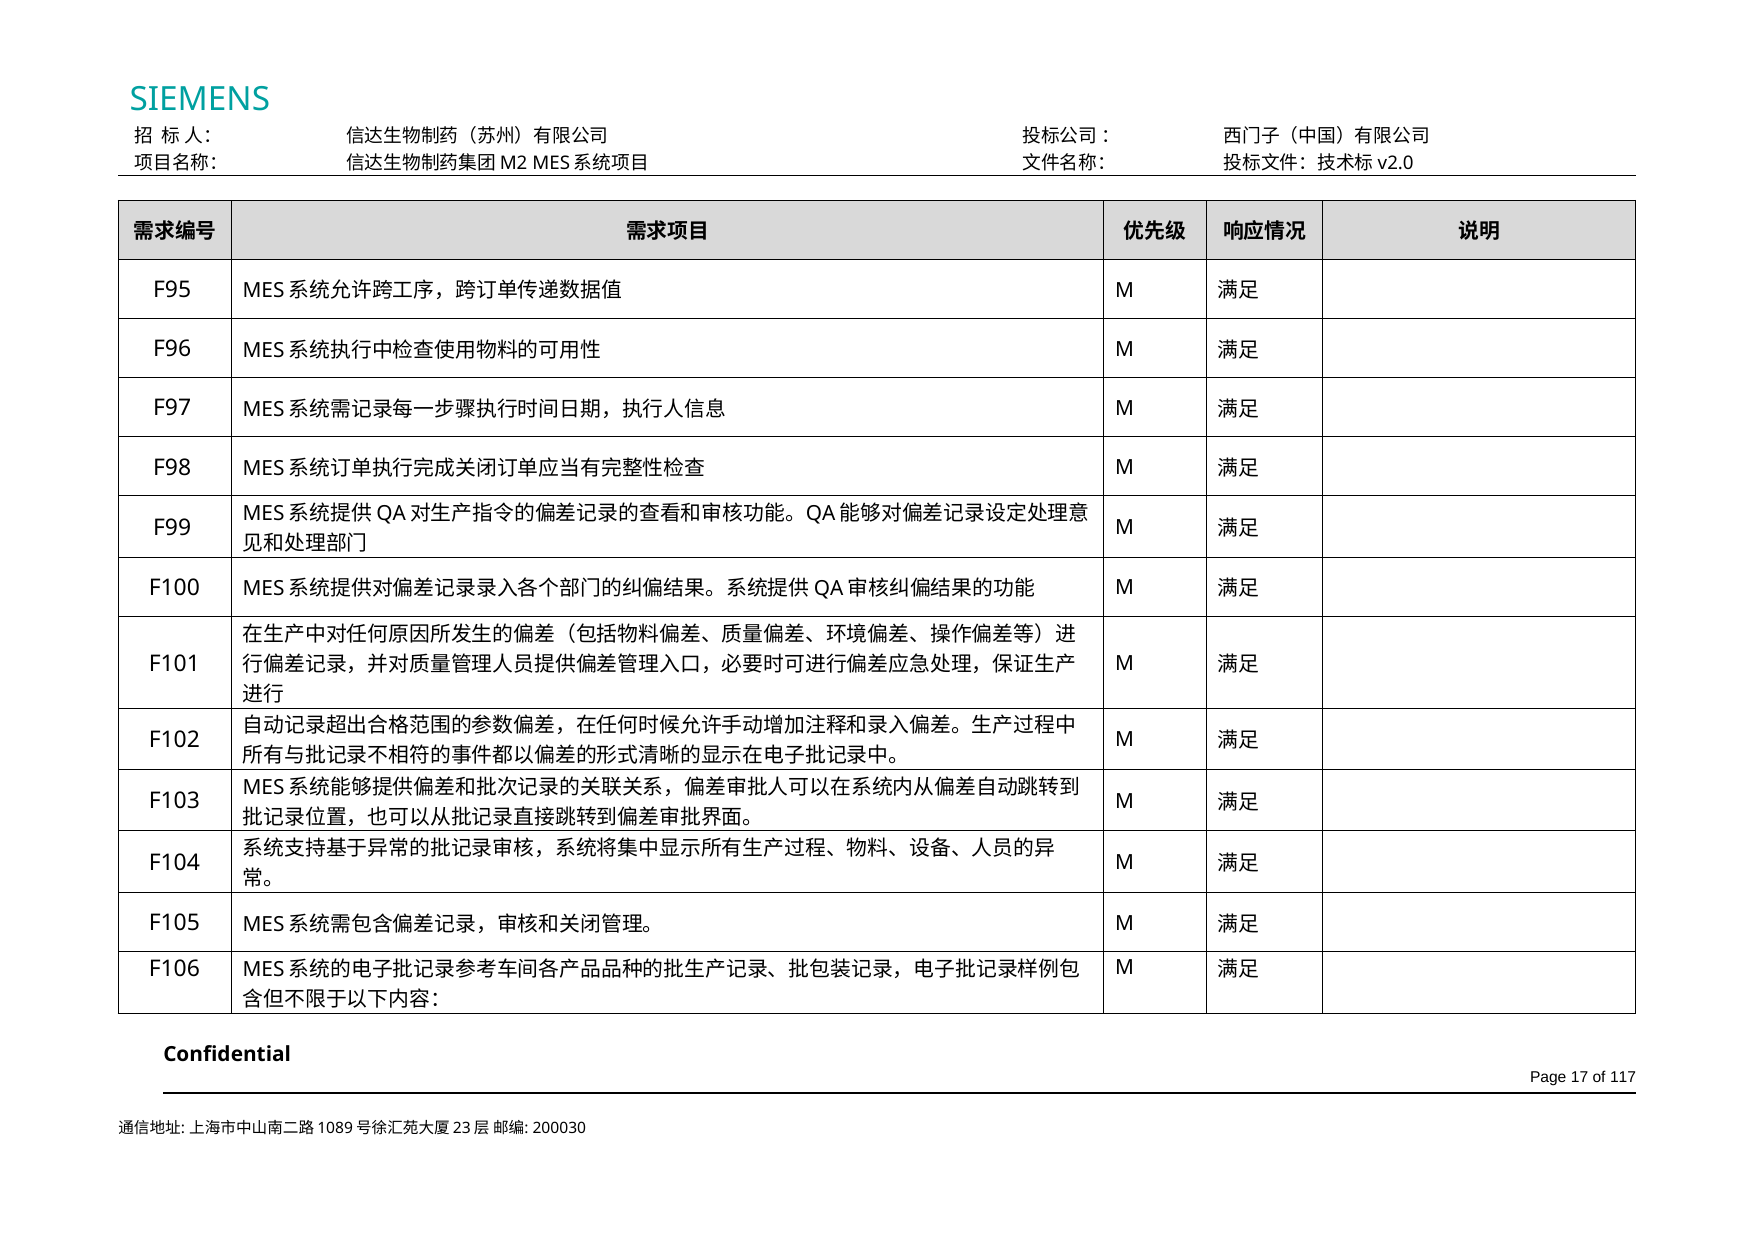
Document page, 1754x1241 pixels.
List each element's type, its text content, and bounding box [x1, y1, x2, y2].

table_cell [119, 496, 231, 557]
table_cell [119, 893, 231, 951]
table_cell M [1104, 770, 1206, 830]
table_cell [1323, 617, 1635, 707]
table_cell 满足 [1207, 952, 1322, 1012]
table_header 说明 [1323, 201, 1635, 259]
table_cell [119, 770, 231, 830]
table_header 优先级 [1104, 201, 1206, 259]
table_cell M [1104, 831, 1206, 892]
table_cell [119, 437, 231, 495]
table_header 需求项目 [232, 201, 1103, 259]
table_cell [119, 558, 231, 616]
table_header 响应情况 [1207, 201, 1322, 259]
table_cell 满足 [1207, 558, 1322, 616]
table_cell [1323, 496, 1635, 557]
table_cell [119, 709, 231, 769]
table_cell [1323, 437, 1635, 495]
table_cell [1323, 893, 1635, 951]
table_cell MES系统允许跨工序，跨订单传递数据值 [232, 260, 1103, 318]
table_cell MES系统执行中检查使用物料的可用性 [232, 319, 1103, 377]
table_cell MES系统提供QA对生产指令的偏差记录的查看和审核功能。QA能够对偏差记录设定处理意见和处理部门 [232, 496, 1103, 557]
table_cell 自动记录超出合格范围的参数偏差，在任何时候允许手动增加注释和录入偏差。生产过程中所有与批记录不相符的事件都以偏差的形式清晰的显示在电子批记录中。 [232, 709, 1103, 769]
table_cell M [1104, 319, 1206, 377]
table_cell M [1104, 558, 1206, 616]
table_cell MES系统订单执行完成关闭订单应当有完整性检查 [232, 437, 1103, 495]
table_cell M [1104, 709, 1206, 769]
table_cell MES系统需记录每一步骤执行时间日期，执行人信息 [232, 378, 1103, 436]
table_cell 满足 [1207, 260, 1322, 318]
table_cell M [1104, 952, 1206, 1012]
table_cell [1323, 319, 1635, 377]
table_cell 满足 [1207, 319, 1322, 377]
table_cell MES系统能够提供偏差和批次记录的关联关系，偏差审批人可以在系统内从偏差自动跳转到批记录位置，也可以从批记录直接跳转到偏差审批界面。 [232, 770, 1103, 830]
table_cell [119, 378, 231, 436]
table_cell M [1104, 893, 1206, 951]
table_cell M [1104, 617, 1206, 707]
table_cell [1323, 831, 1635, 892]
table_cell M [1104, 260, 1206, 318]
table_cell 系统支持基于异常的批记录审核，系统将集中显示所有生产过程、物料、设备、人员的异常。 [232, 831, 1103, 892]
table_cell 满足 [1207, 437, 1322, 495]
table_cell M [1104, 437, 1206, 495]
table_cell [119, 260, 231, 318]
table_cell 满足 [1207, 893, 1322, 951]
table_cell M [1104, 378, 1206, 436]
table_cell [119, 319, 231, 377]
table_cell [119, 617, 231, 707]
table_cell 满足 [1207, 831, 1322, 892]
table_cell M [1104, 496, 1206, 557]
table_cell 满足 [1207, 617, 1322, 707]
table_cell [232, 952, 1103, 1012]
table_cell [1323, 260, 1635, 318]
table_cell 在生产中对任何原因所发生的偏差（包括物料偏差、质量偏差、环境偏差、操作偏差等）进行偏差记录，并对质量管理人员提供偏差管理入口，必要时可进行偏差应急处理，保证生产进行 [232, 617, 1103, 707]
table_cell 满足 [1207, 770, 1322, 830]
table_cell MES系统提供对偏差记录录入各个部门的纠偏结果。系统提供QA审核纠偏结果的功能 [232, 558, 1103, 616]
table_cell [1323, 378, 1635, 436]
table_cell [1323, 770, 1635, 830]
table_header 需求编号 [119, 201, 231, 259]
table_cell [119, 952, 231, 1012]
table_cell [1323, 952, 1635, 1012]
table_cell [1323, 709, 1635, 769]
table_cell [1323, 558, 1635, 616]
table_cell 满足 [1207, 709, 1322, 769]
table_cell 满足 [1207, 378, 1322, 436]
table_cell MES系统需包含偏差记录，审核和关闭管理。 [232, 893, 1103, 951]
table_cell 满足 [1207, 496, 1322, 557]
table_cell [119, 831, 231, 892]
